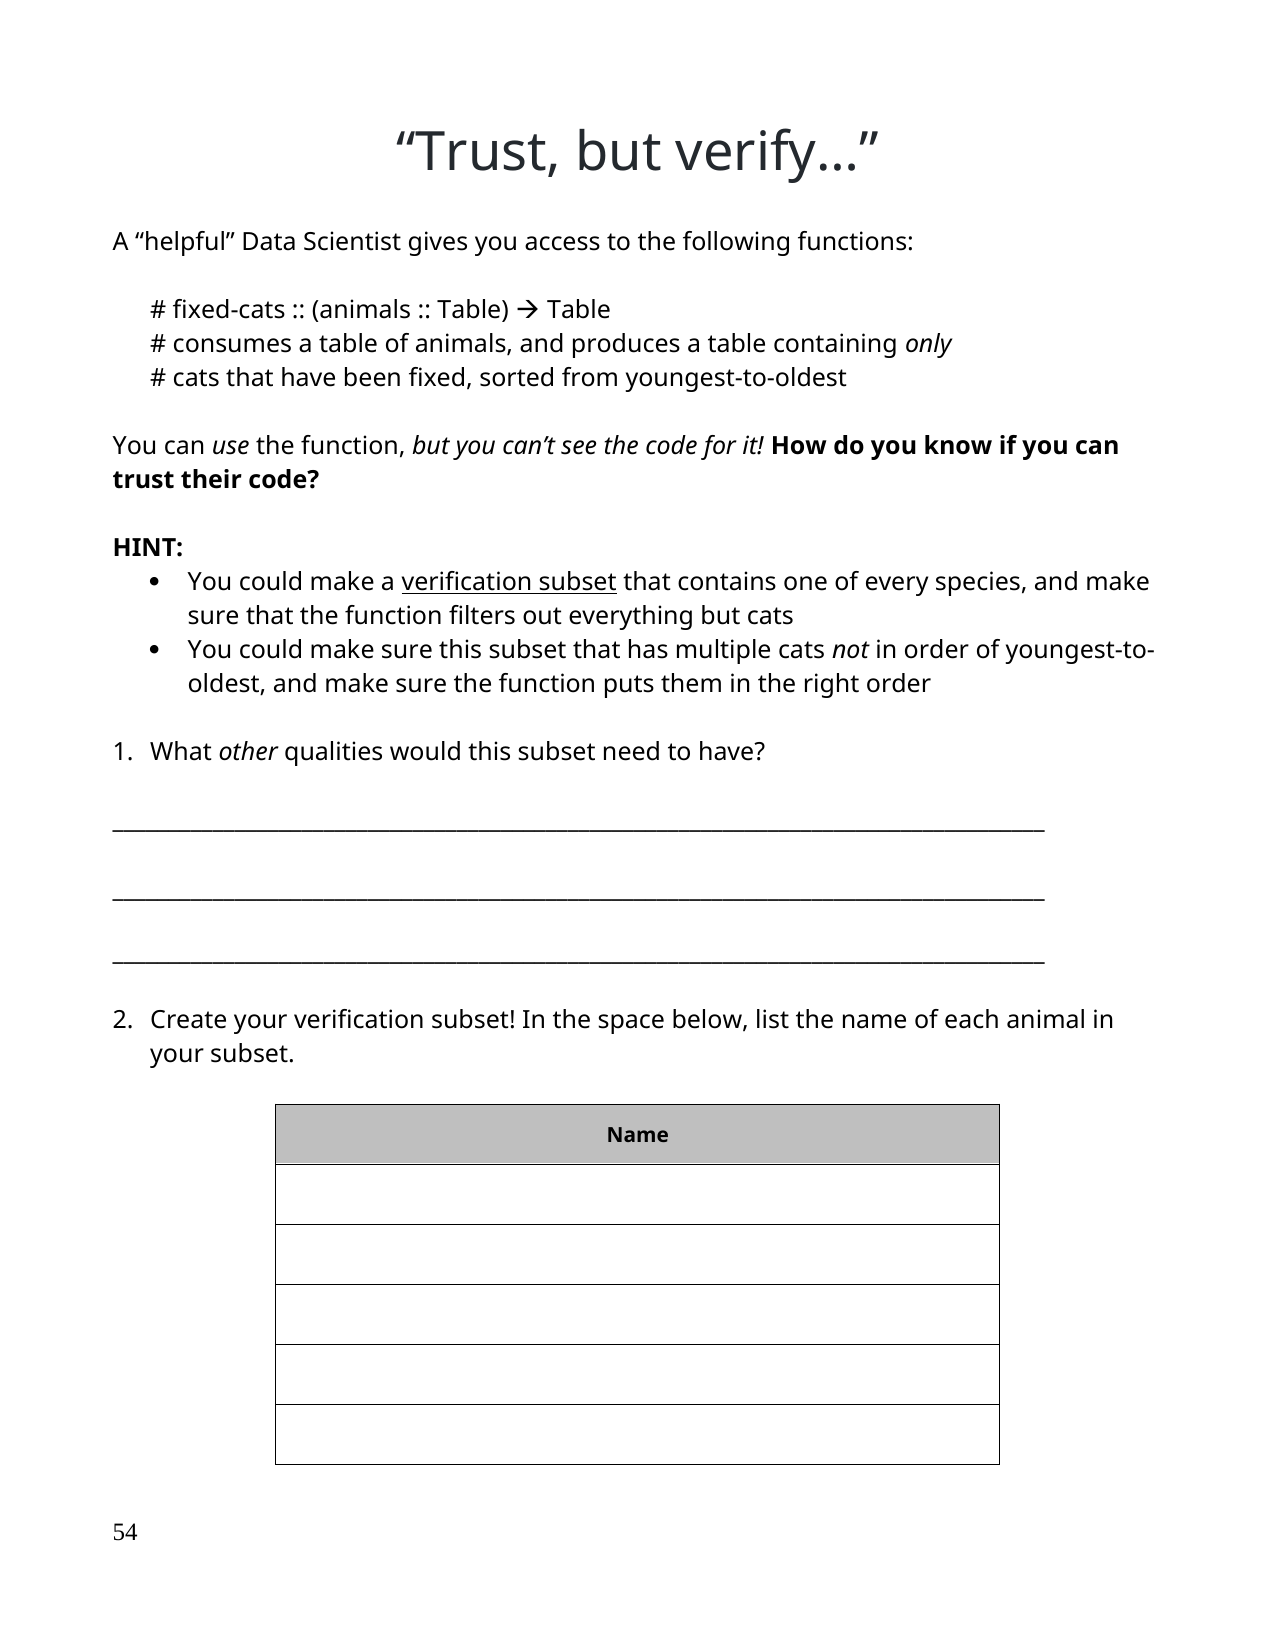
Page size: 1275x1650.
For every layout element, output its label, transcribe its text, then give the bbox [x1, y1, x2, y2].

text A “helpful” Data Scientist gives you access to the following functions: [112, 223, 1162, 257]
text You can use the function, but you can’t see the code for it! How do you know if you can trust their code? [112, 427, 1162, 496]
list # cats that have been fixed, sorted from youngest-to-oldest [150, 359, 1162, 393]
list # fixed-cats :: (animals :: Table) Table [150, 291, 1162, 325]
table_cell [276, 1405, 999, 1463]
subtitle “Trust, but verify…” [112, 112, 1162, 186]
table_cell [276, 1165, 999, 1223]
list # consumes a table of animals, and produces a table containing only [150, 325, 1162, 359]
text ____________________________________________________________________________________ [112, 870, 1162, 904]
text ____________________________________________________________________________________ [112, 802, 1162, 836]
text ____________________________________________________________________________________ [112, 933, 1162, 967]
text HINT: [112, 530, 1162, 564]
table_header Name [276, 1105, 999, 1163]
list You could make sure this subset that has multiple cats not in order of youngest-to-oldest, and make sure the function puts them in the right order [150, 632, 1162, 700]
list What other qualities would this subset need to have? [112, 734, 1162, 768]
table_cell [276, 1225, 999, 1283]
table_cell [276, 1285, 999, 1343]
table_cell [276, 1345, 999, 1403]
list You could make a verification subset that contains one of every species, and make sure that the function filters out everything but cats [150, 564, 1162, 632]
list Create your verification subset! In the space below, list the name of each animal in your subset. [112, 1001, 1162, 1069]
